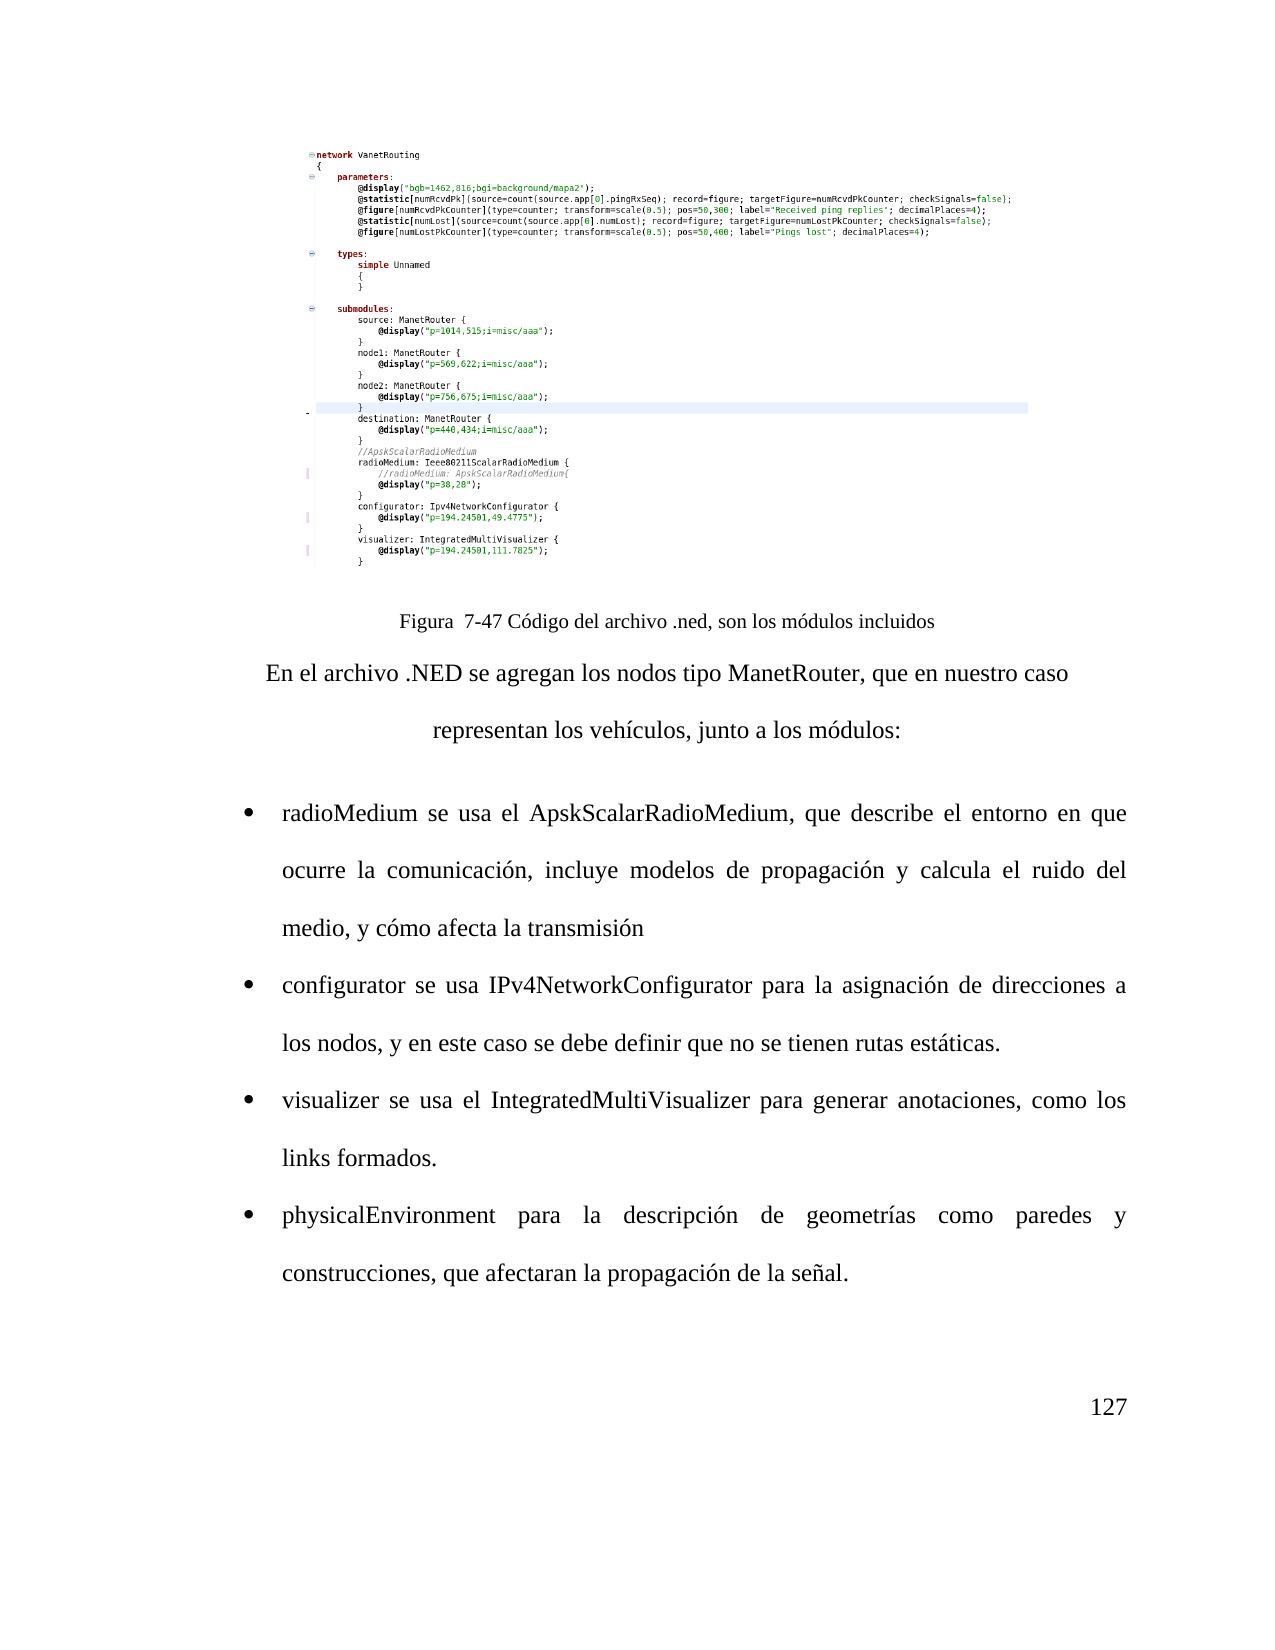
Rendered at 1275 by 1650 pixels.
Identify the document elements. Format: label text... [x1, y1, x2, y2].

list radioMedium se usa el ApskScalarRadioMedium, que describe el entorno en que ocurre la comunicación, incluye modelos de propagación y calcula el ruido del medio, y cómo afecta la transmisión [244, 798, 1127, 942]
text En el archivo .NED se agregan los nodos tipo ManetRouter, que en nuestro caso representan los vehículos, junto a los módulos: [207, 658, 1127, 744]
list visualizer se usa el IntegratedMultiVisualizer para generar anotaciones, como los links formados. [244, 1085, 1127, 1172]
picture [306, 147, 1028, 568]
text Figura 7-2 Código del archivo .ned, son los módulos incluidos [207, 609, 1127, 633]
list configurator se usa IPv4NetworkConfigurator para la asignación de direcciones a los nodos, y en este caso se debe definir que no se tienen rutas estáticas. [244, 970, 1127, 1057]
list physicalEnvironment para la descripción de geometrías como paredes y construcciones, que afectaran la propagación de la señal. [244, 1200, 1127, 1287]
